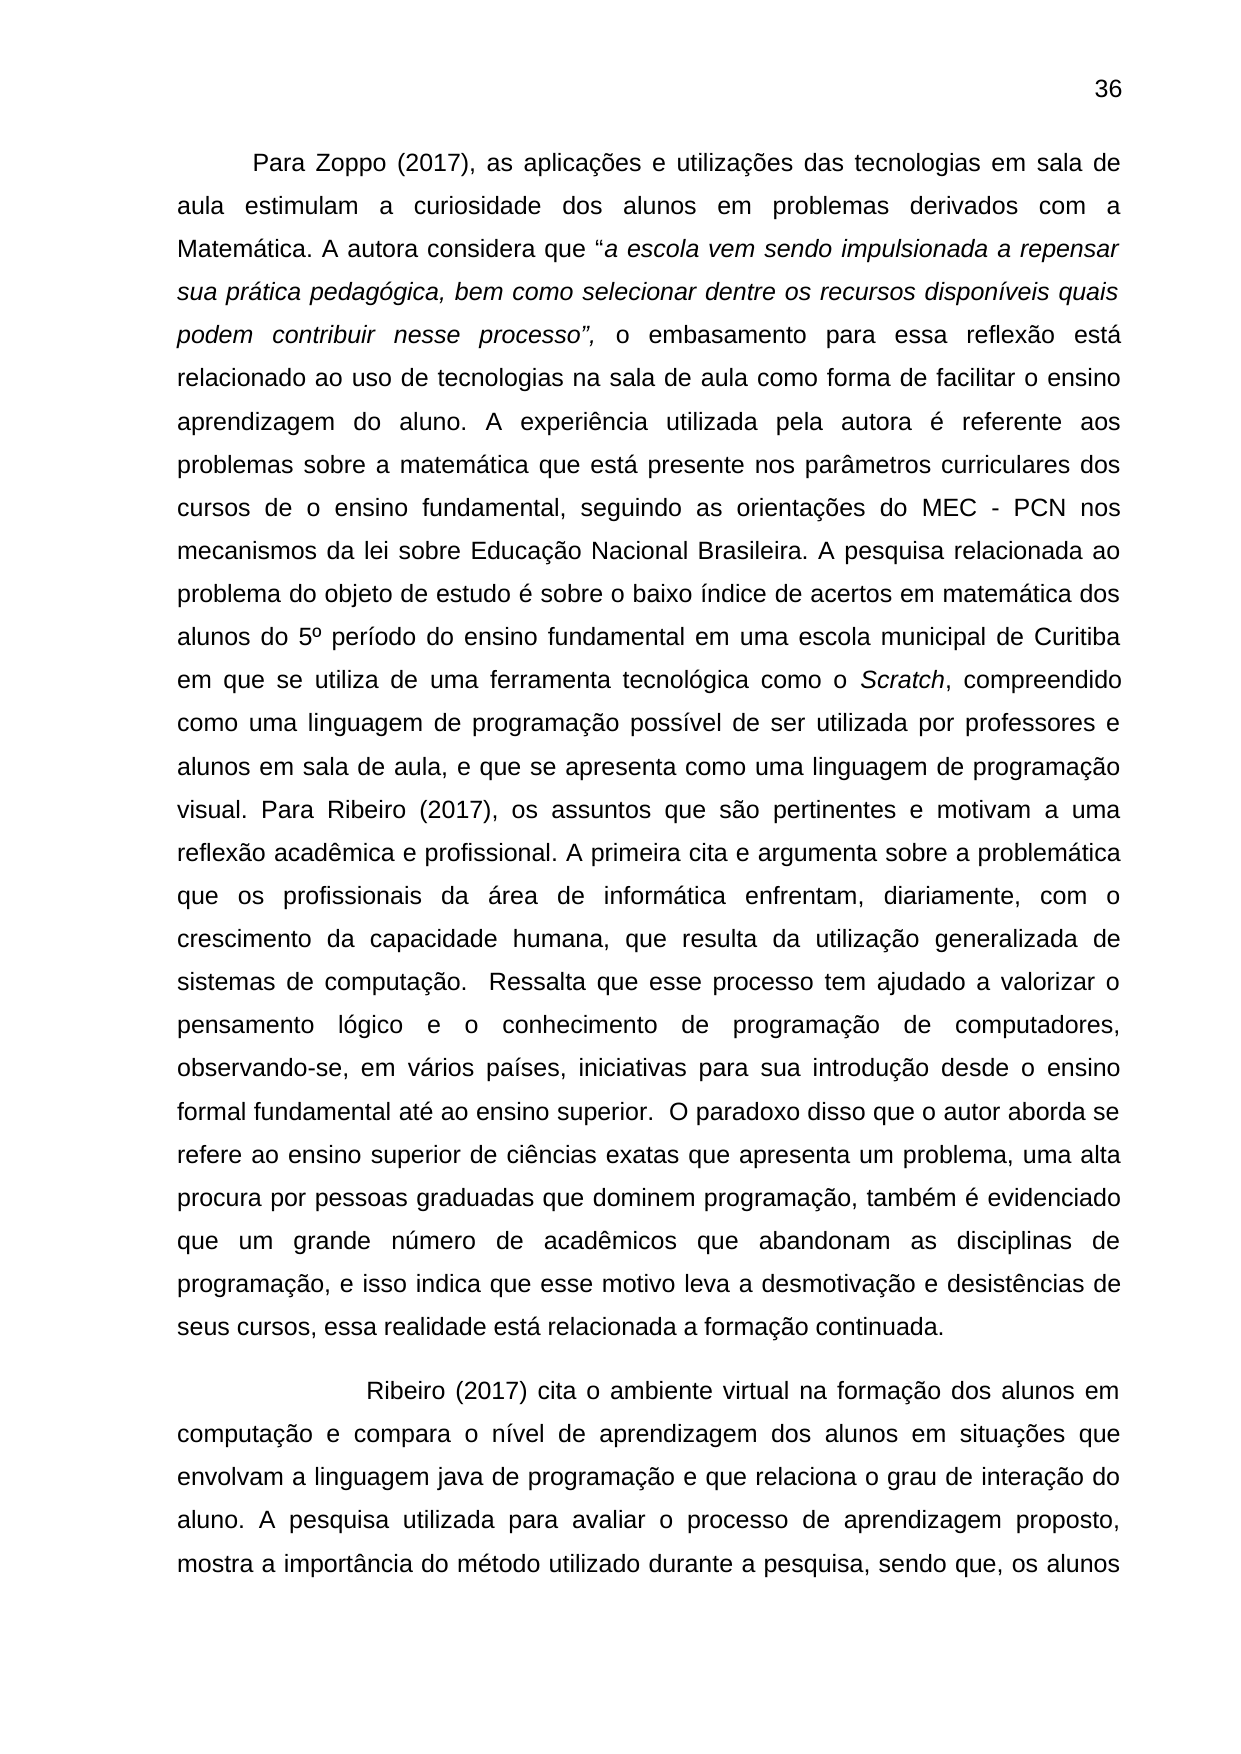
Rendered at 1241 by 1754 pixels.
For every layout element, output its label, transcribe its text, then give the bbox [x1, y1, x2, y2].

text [177, 1376, 1122, 1577]
text Para Zoppo (2017), as aplicações e utilizações das tecnologias em sala de aula estimulam a curiosidade dos alunos em problemas derivados com a Matemática. A autora considera que “a escola vem sendo impulsionada a repensar sua prática pedagógica, bem como selecionar dentre os recursos disponíveis quais podem contribuir nesse processo”, o embasamento para essa reflexão está relacionado ao uso de tecnologias na sala de aula como forma de facilitar o ensino aprendizagem do aluno. A experiência utilizada pela autora é referente aos problemas sobre a matemática que está presente nos parâmetros curriculares dos cursos de o ensino fundamental, seguindo as orientações do MEC - PCN nos mecanismos da lei sobre Educação Nacional Brasileira. A pesquisa relacionada ao problema do objeto de estudo é sobre o baixo índice de acertos em matemática dos alunos do 5º período do ensino fundamental em uma escola municipal de Curitiba em que se utiliza de uma ferramenta tecnológica como o Scratch, compreendido como uma linguagem de programação possível de ser utilizada por professores e alunos em sala de aula, e que se apresenta como uma linguagem de programação visual. Para Ribeiro (2017), os assuntos que são pertinentes e motivam a uma reflexão acadêmica e profissional. A primeira cita e argumenta sobre a problemática que os profissionais da área de informática enfrentam, diariamente, com o crescimento da capacidade humana, que resulta da utilização generalizada de sistemas de computação. Ressalta que esse processo tem ajudado a valorizar o pensamento lógico e o conhecimento de programação de computadores, observando-se, em vários países, iniciativas para sua introdução desde o ensino formal fundamental até ao ensino superior. O paradoxo disso que o autor aborda se refere ao ensino superior de ciências exatas que apresenta um problema, uma alta procura por pessoas graduadas que dominem programação, também é evidenciado que um grande número de acadêmicos que abandonam as disciplinas de programação, e isso indica que esse motivo leva a desmotivação e desistências de seus cursos, essa realidade está relacionada a formação continuada. [177, 148, 1122, 1341]
